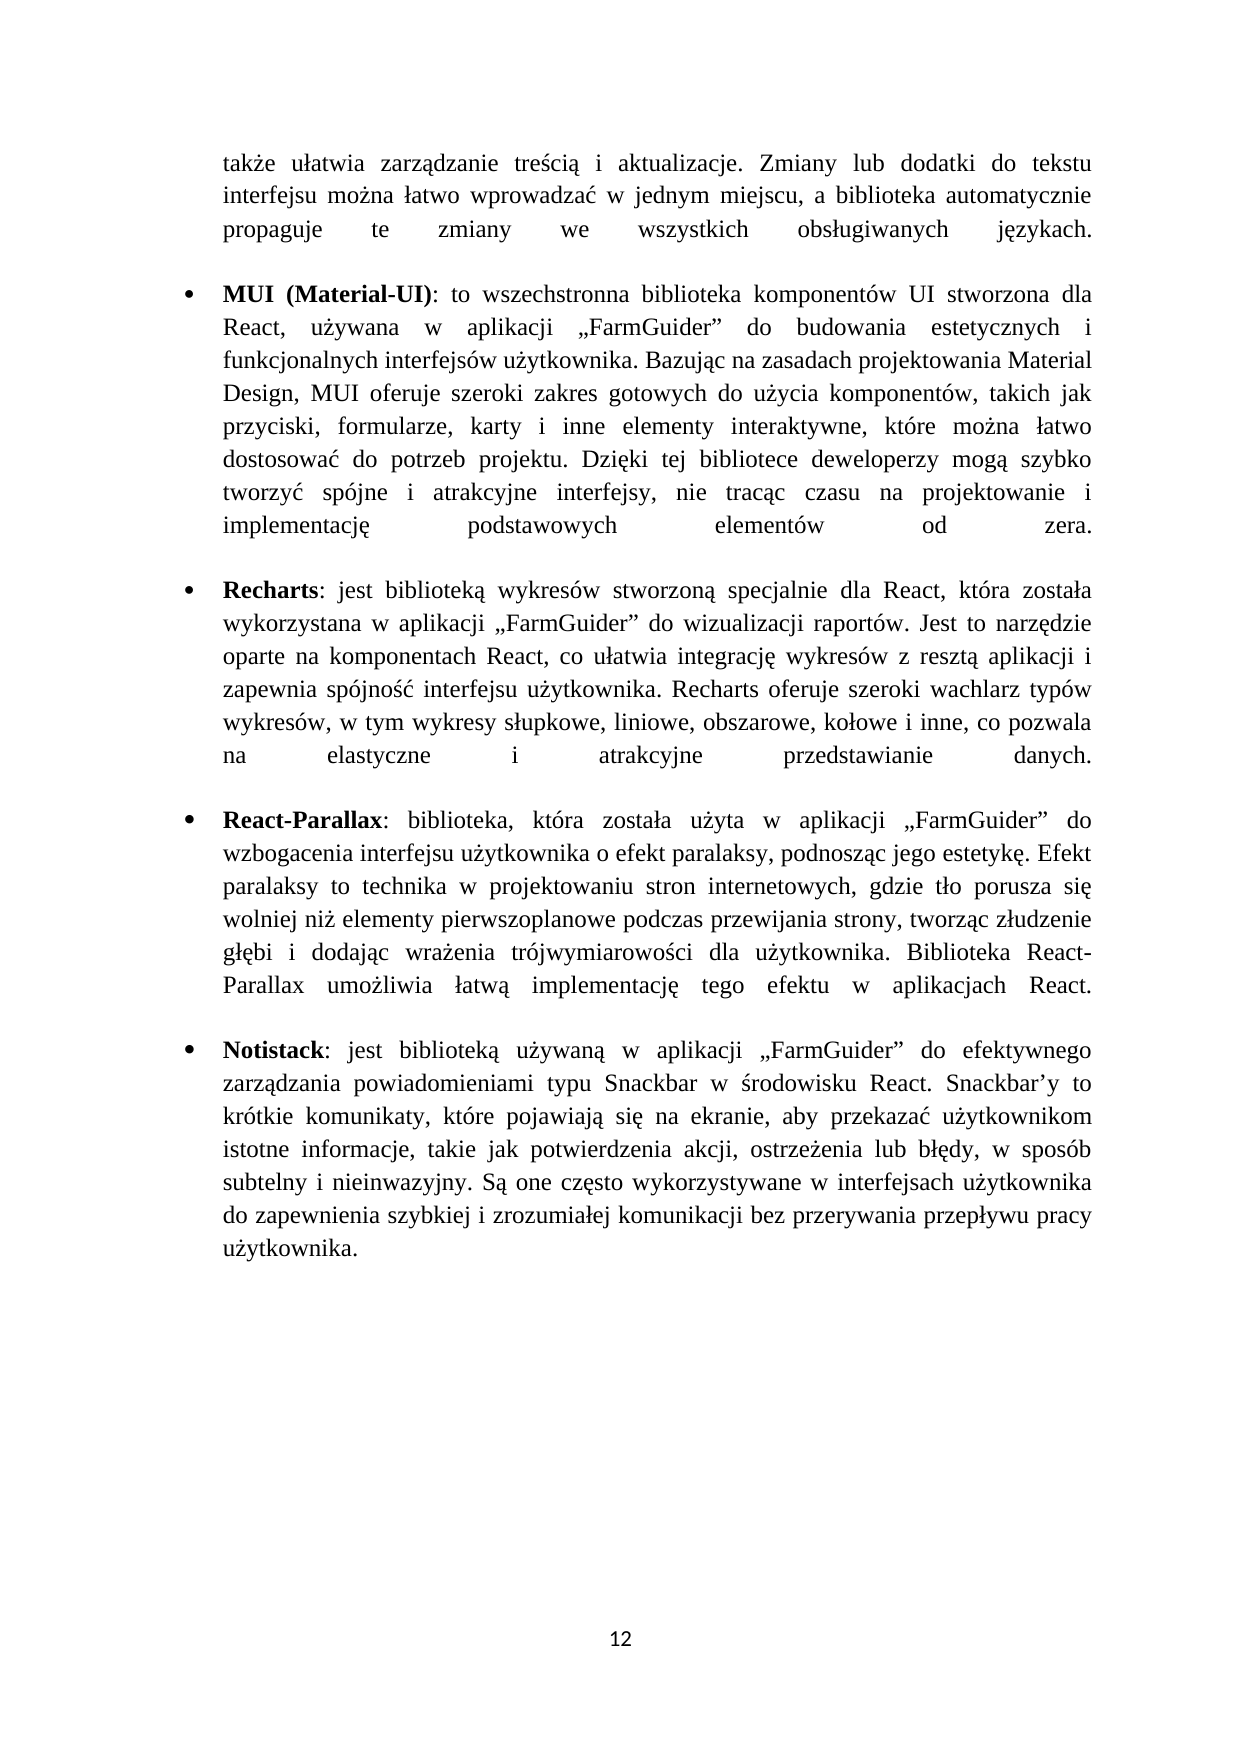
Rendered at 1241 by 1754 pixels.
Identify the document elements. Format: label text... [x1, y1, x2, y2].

list React-Parallax: biblioteka, która została użyta w aplikacji „FarmGuider” do wzbogacenia interfejsu użytkownika o efekt paralaksy, podnosząc jego estetykę. Efekt paralaksy to technika w projektowaniu stron internetowych, gdzie tło porusza się wolniej niż elementy pierwszoplanowe podczas przewijania strony, tworząc złudzenie głębi i dodając wrażenia trójwymiarowości dla użytkownika. Biblioteka React-Parallax umożliwia łatwą implementację tego efektu w aplikacjach React. [185, 805, 1093, 1031]
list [185, 148, 1093, 274]
list Notistack: jest biblioteką używaną w aplikacji „FarmGuider” do efektywnego zarządzania powiadomieniami typu Snackbar w środowisku React. Snackbar’y to krótkie komunikaty, które pojawiają się na ekranie, aby przekazać użytkownikom istotne informacje, takie jak potwierdzenia akcji, ostrzeżenia lub błędy, w sposób subtelny i nieinwazyjny. Są one często wykorzystywane w interfejsach użytkownika do zapewnienia szybkiej i zrozumiałej komunikacji bez przerywania przepływu pracy użytkownika. [185, 1035, 1093, 1262]
list MUI (Material-UI): to wszechstronna biblioteka komponentów UI stworzona dla React, używana w aplikacji „FarmGuider” do budowania estetycznych i funkcjonalnych interfejsów użytkownika. Bazując na zasadach projektowania Material Design, MUI oferuje szeroki zakres gotowych do użycia komponentów, takich jak przyciski, formularze, karty i inne elementy interaktywne, które można łatwo dostosować do potrzeb projektu. Dzięki tej bibliotece deweloperzy mogą szybko tworzyć spójne i atrakcyjne interfejsy, nie tracąc czasu na projektowanie i implementację podstawowych elementów od zera. [185, 279, 1093, 571]
list Recharts: jest biblioteką wykresów stworzoną specjalnie dla React, która została wykorzystana w aplikacji „FarmGuider” do wizualizacji raportów. Jest to narzędzie oparte na komponentach React, co ułatwia integrację wykresów z resztą aplikacji i zapewnia spójność interfejsu użytkownika. Recharts oferuje szeroki wachlarz typów wykresów, w tym wykresy słupkowe, liniowe, obszarowe, kołowe i inne, co pozwala na elastyczne i atrakcyjne przedstawianie danych. [185, 575, 1093, 801]
